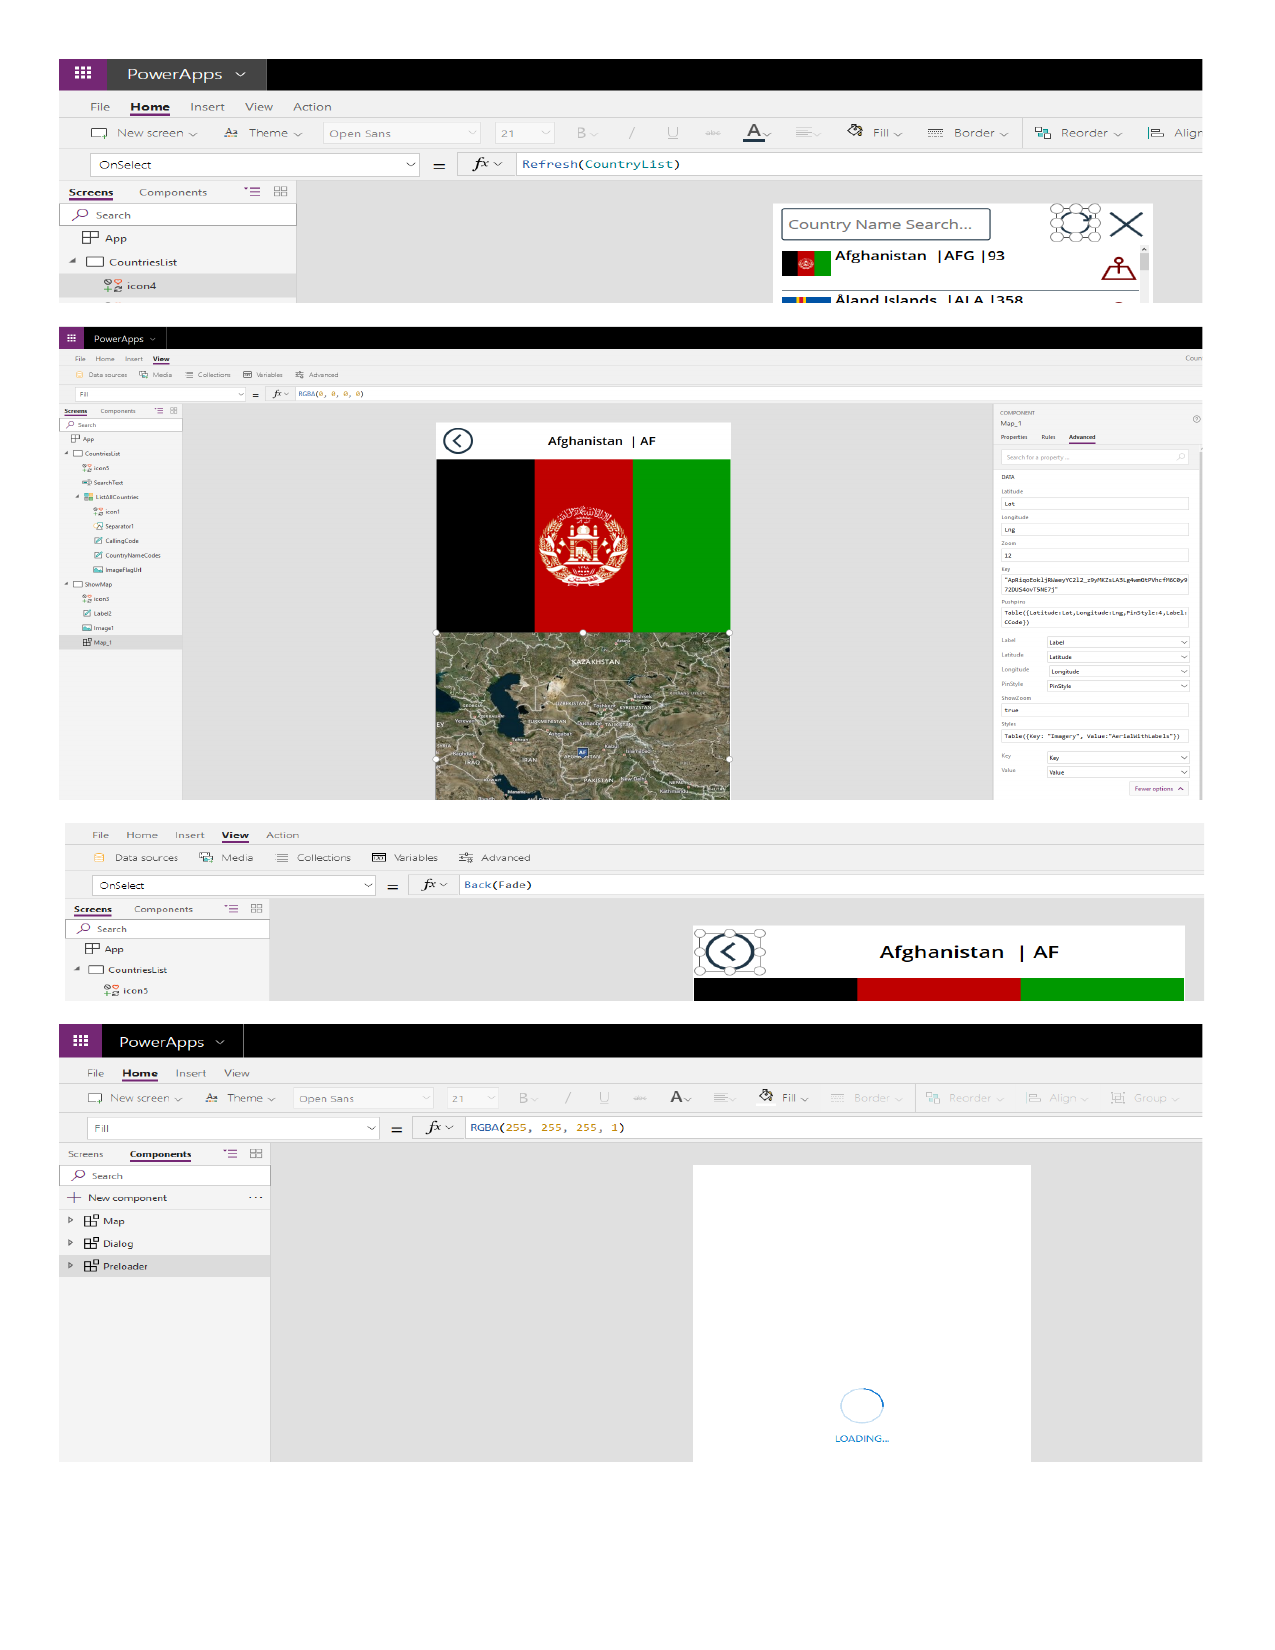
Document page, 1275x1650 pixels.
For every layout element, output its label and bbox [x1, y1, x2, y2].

picture [65, 823, 1205, 1001]
picture [59, 59, 1203, 303]
picture [59, 1024, 1203, 1462]
picture [59, 326, 1203, 800]
